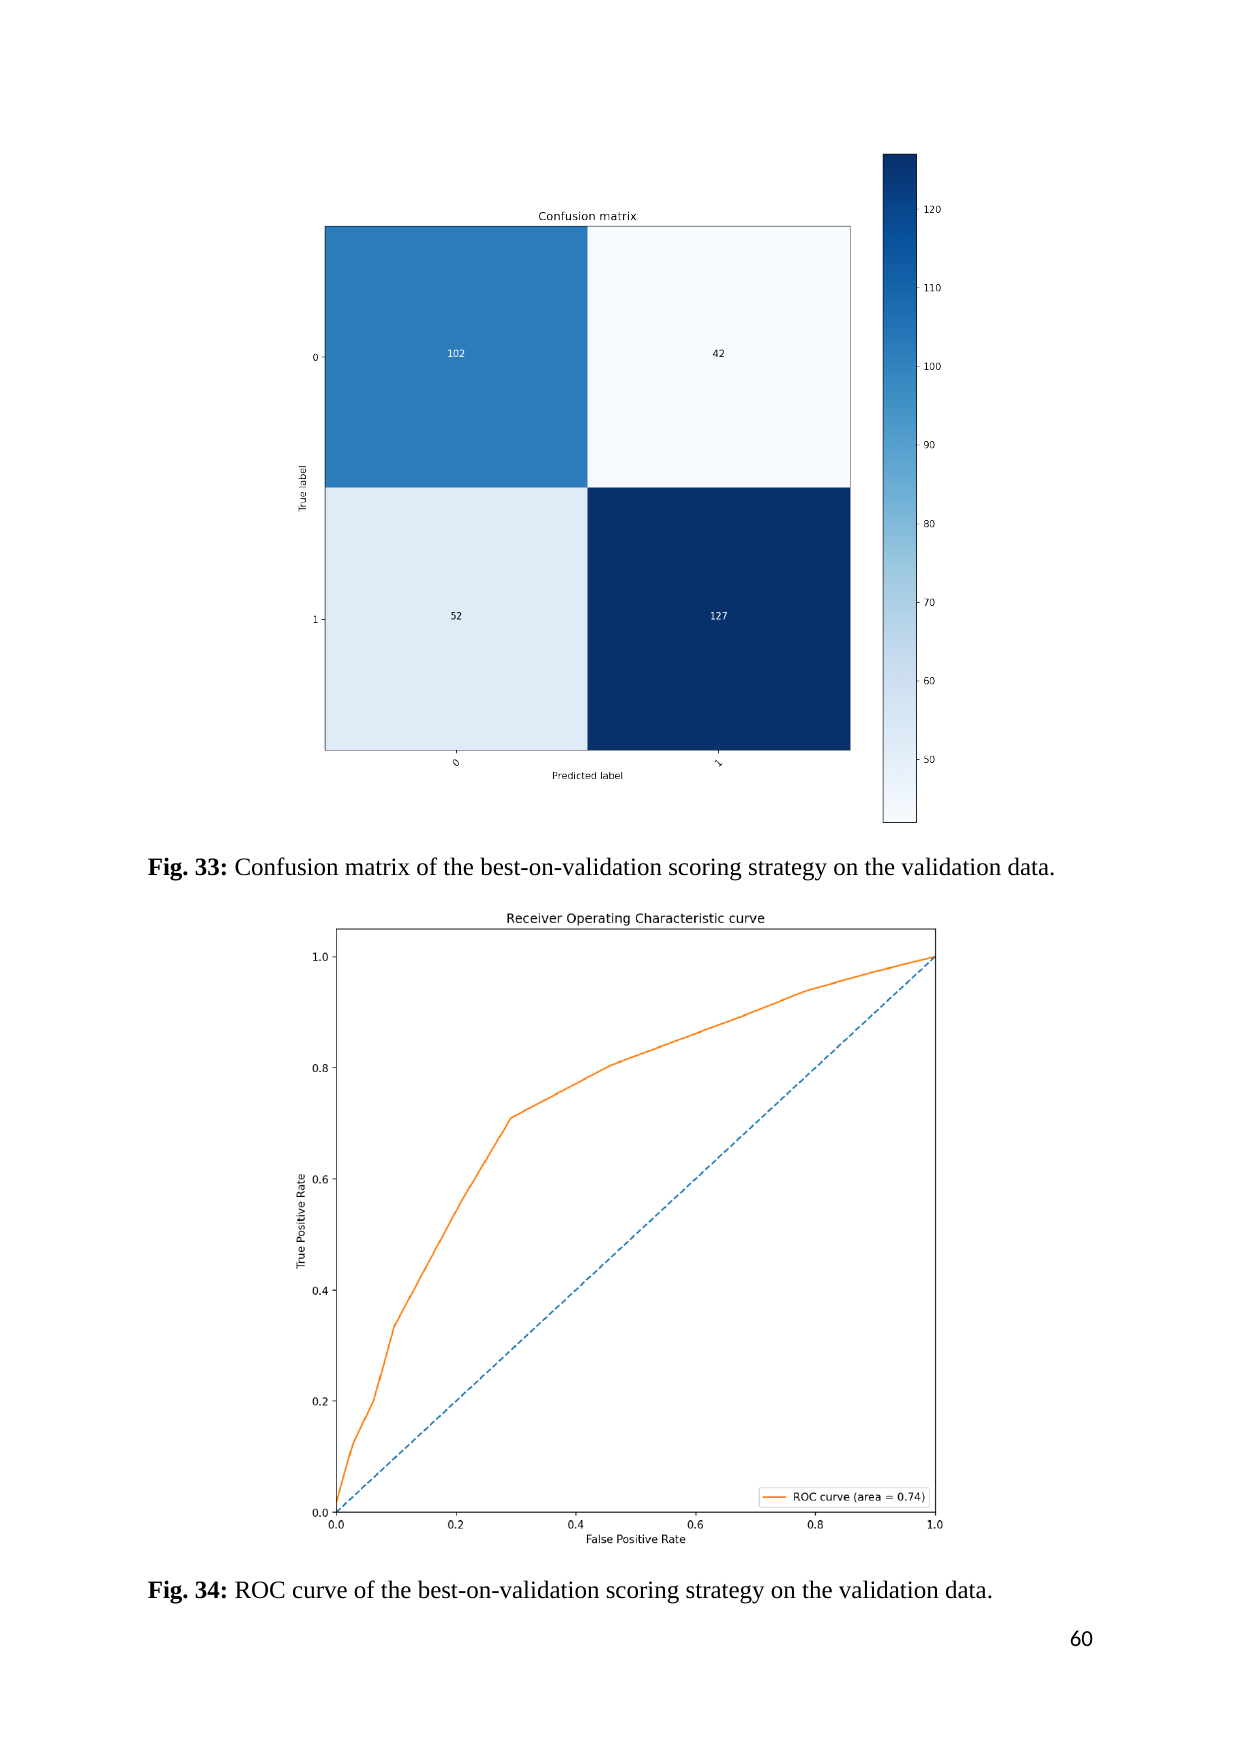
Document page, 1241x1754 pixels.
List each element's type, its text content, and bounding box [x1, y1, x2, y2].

picture [292, 147, 948, 829]
text Fig. 34: ROC curve of the best-on-validation scoring strategy on the validation data. [148, 1575, 1093, 1604]
picture [289, 905, 951, 1552]
text Fig. 33: Confusion matrix of the best-on-validation scoring strategy on the validation data. [148, 852, 1093, 881]
